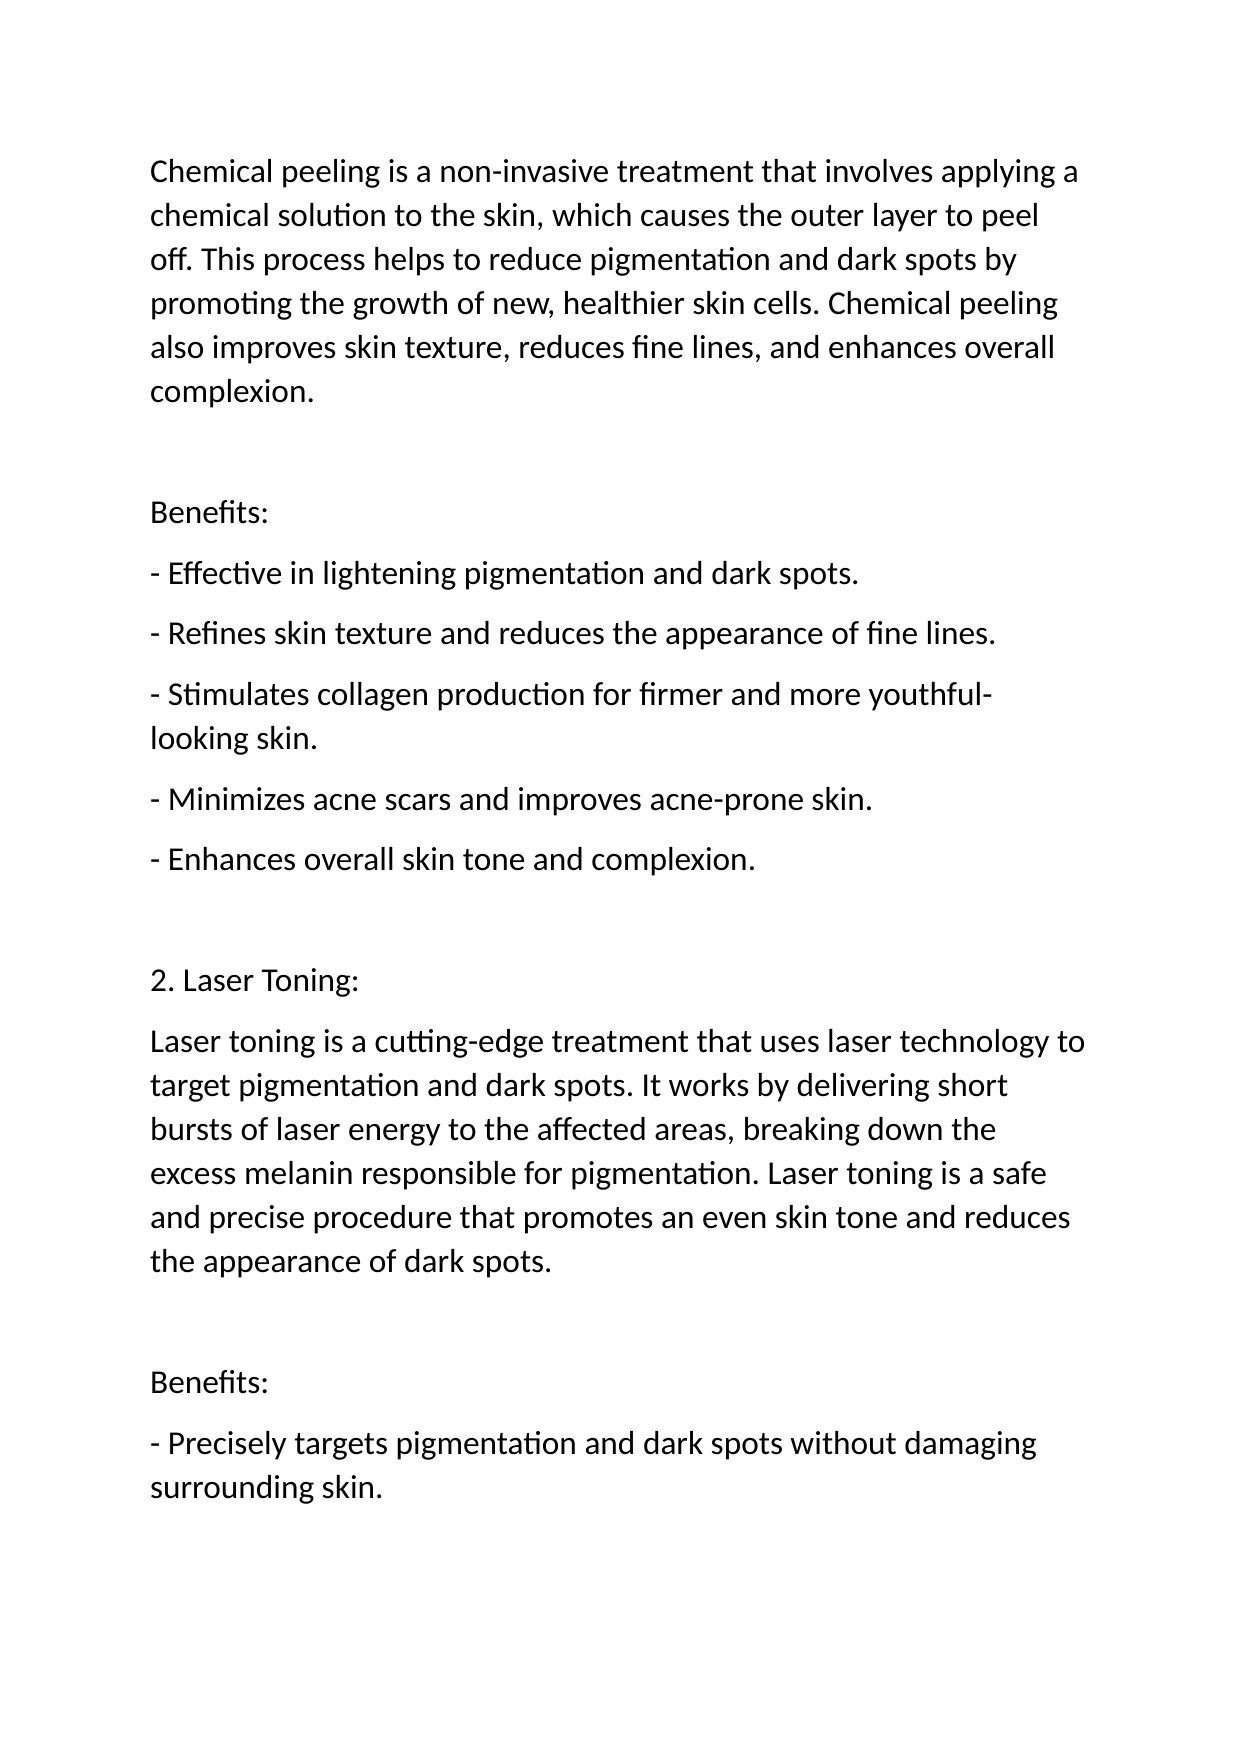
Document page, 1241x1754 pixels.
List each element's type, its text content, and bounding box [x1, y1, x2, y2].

text 2. Laser Toning: [150, 959, 1090, 1000]
text - Refines skin texture and reduces the appearance of fine lines. [150, 612, 1090, 653]
text Chemical peeling is a non-invasive treatment that involves applying a chemical solution to the skin, which causes the outer layer to peel off. This process helps to reduce pigmentation and dark spots by promoting the growth of new, healthier skin cells. Chemical peeling also improves skin texture, reduces fine lines, and enhances overall complexion. [150, 150, 1090, 411]
text - Effective in lightening pigmentation and dark spots. [150, 552, 1090, 592]
text Laser toning is a cutting-edge treatment that uses laser technology to target pigmentation and dark spots. It works by delivering short bursts of laser energy to the affected areas, breaking down the excess melanin responsible for pigmentation. Laser toning is a safe and precise procedure that promotes an even skin tone and reduces the appearance of dark spots. [150, 1020, 1090, 1281]
text - Minimizes acne scars and improves acne-prone skin. [150, 777, 1090, 818]
text Benefits: [150, 1361, 1090, 1402]
text - Precisely targets pigmentation and dark spots without damaging surrounding skin. [150, 1422, 1090, 1506]
text - Enhances overall skin tone and complexion. [150, 838, 1090, 879]
text Benefits: [150, 491, 1090, 532]
text - Stimulates collagen production for firmer and more youthful-looking skin. [150, 673, 1090, 758]
